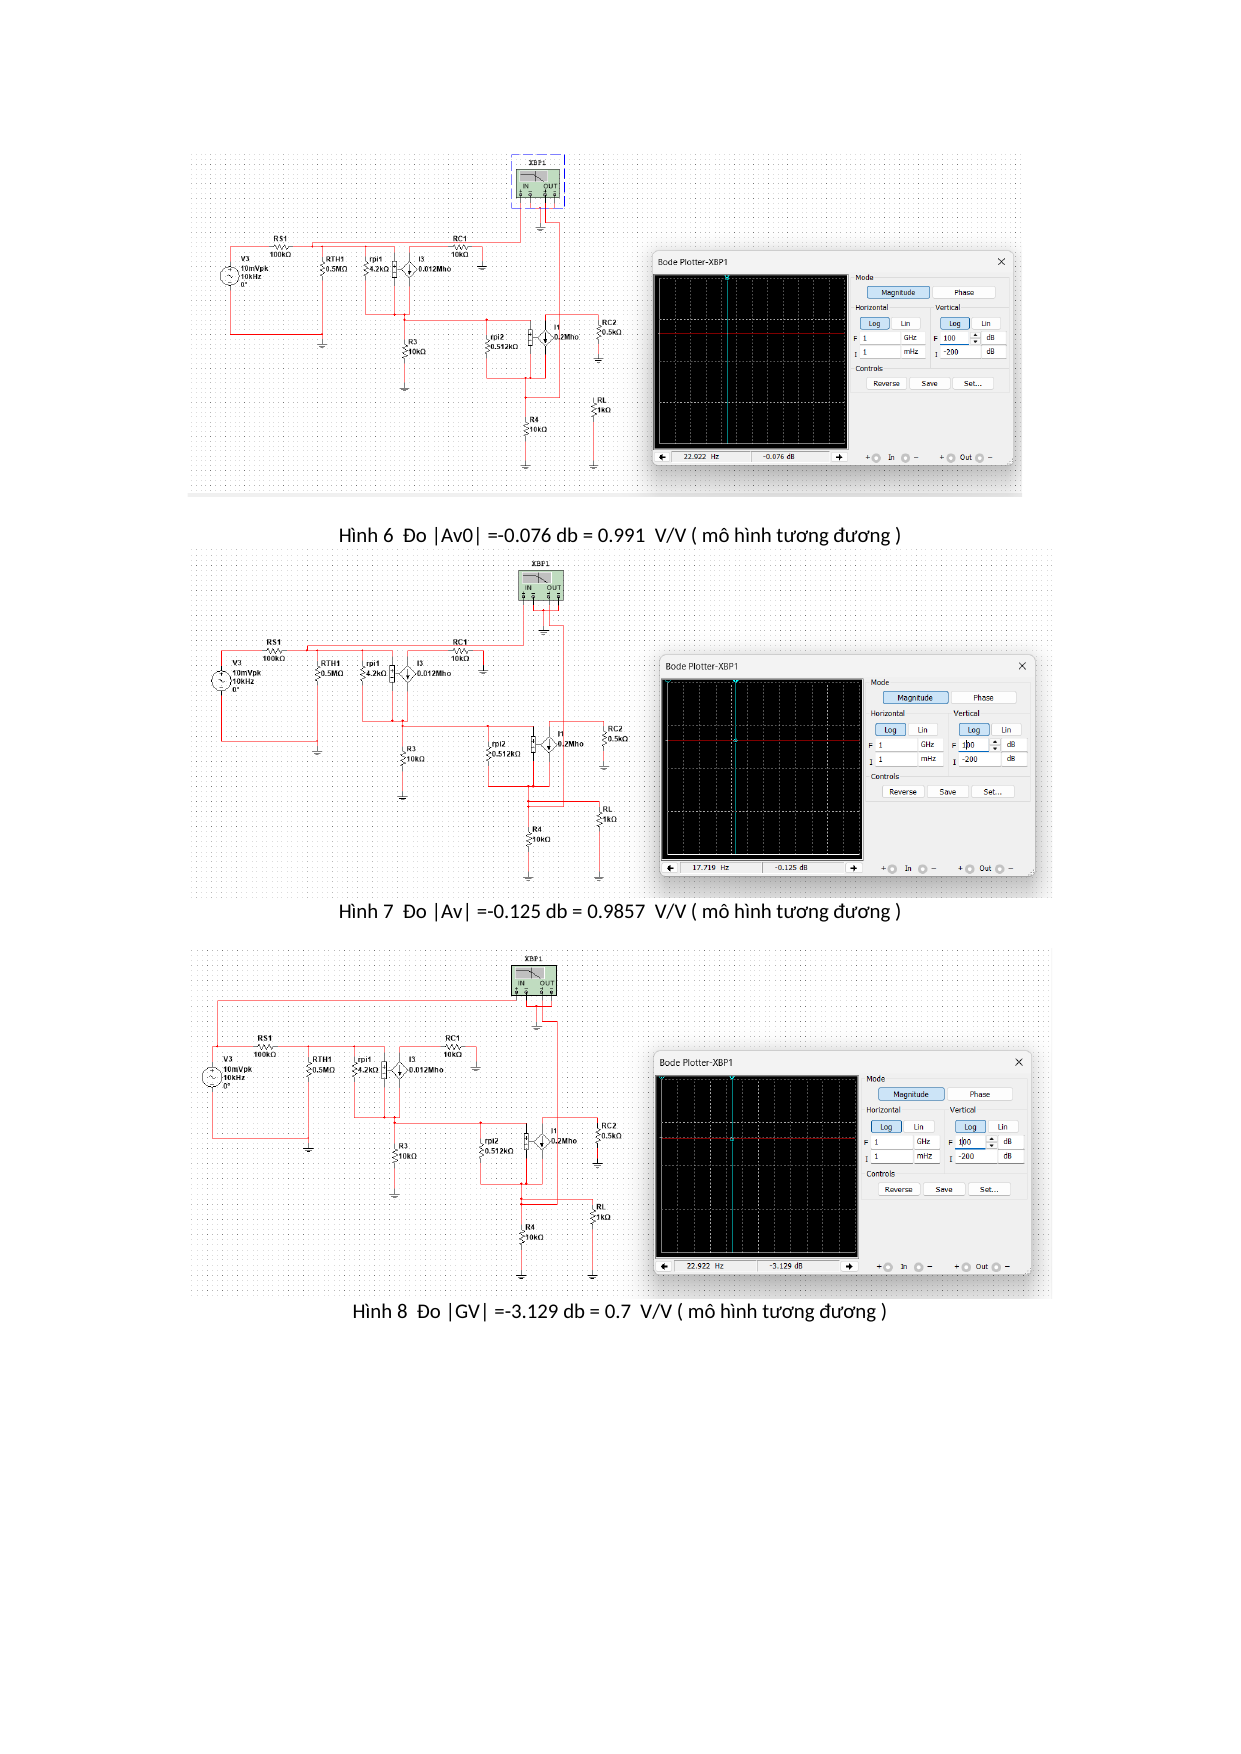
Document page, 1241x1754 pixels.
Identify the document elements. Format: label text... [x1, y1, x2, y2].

picture [187, 150, 1023, 497]
text Hình 6 Đo |Av0| =-0.076 db = 0.991 V/V ( mô hình tương đương ) [187, 522, 1053, 547]
text Hình 7 Đo |Av| =-0.125 db = 0.9857 V/V ( mô hình tương đương ) [187, 898, 1053, 923]
picture [187, 547, 1053, 898]
text Hình 8 Đo |GV| =-3.129 db = 0.7 V/V ( mô hình tương đương ) [187, 1299, 1053, 1324]
picture [187, 948, 1053, 1299]
